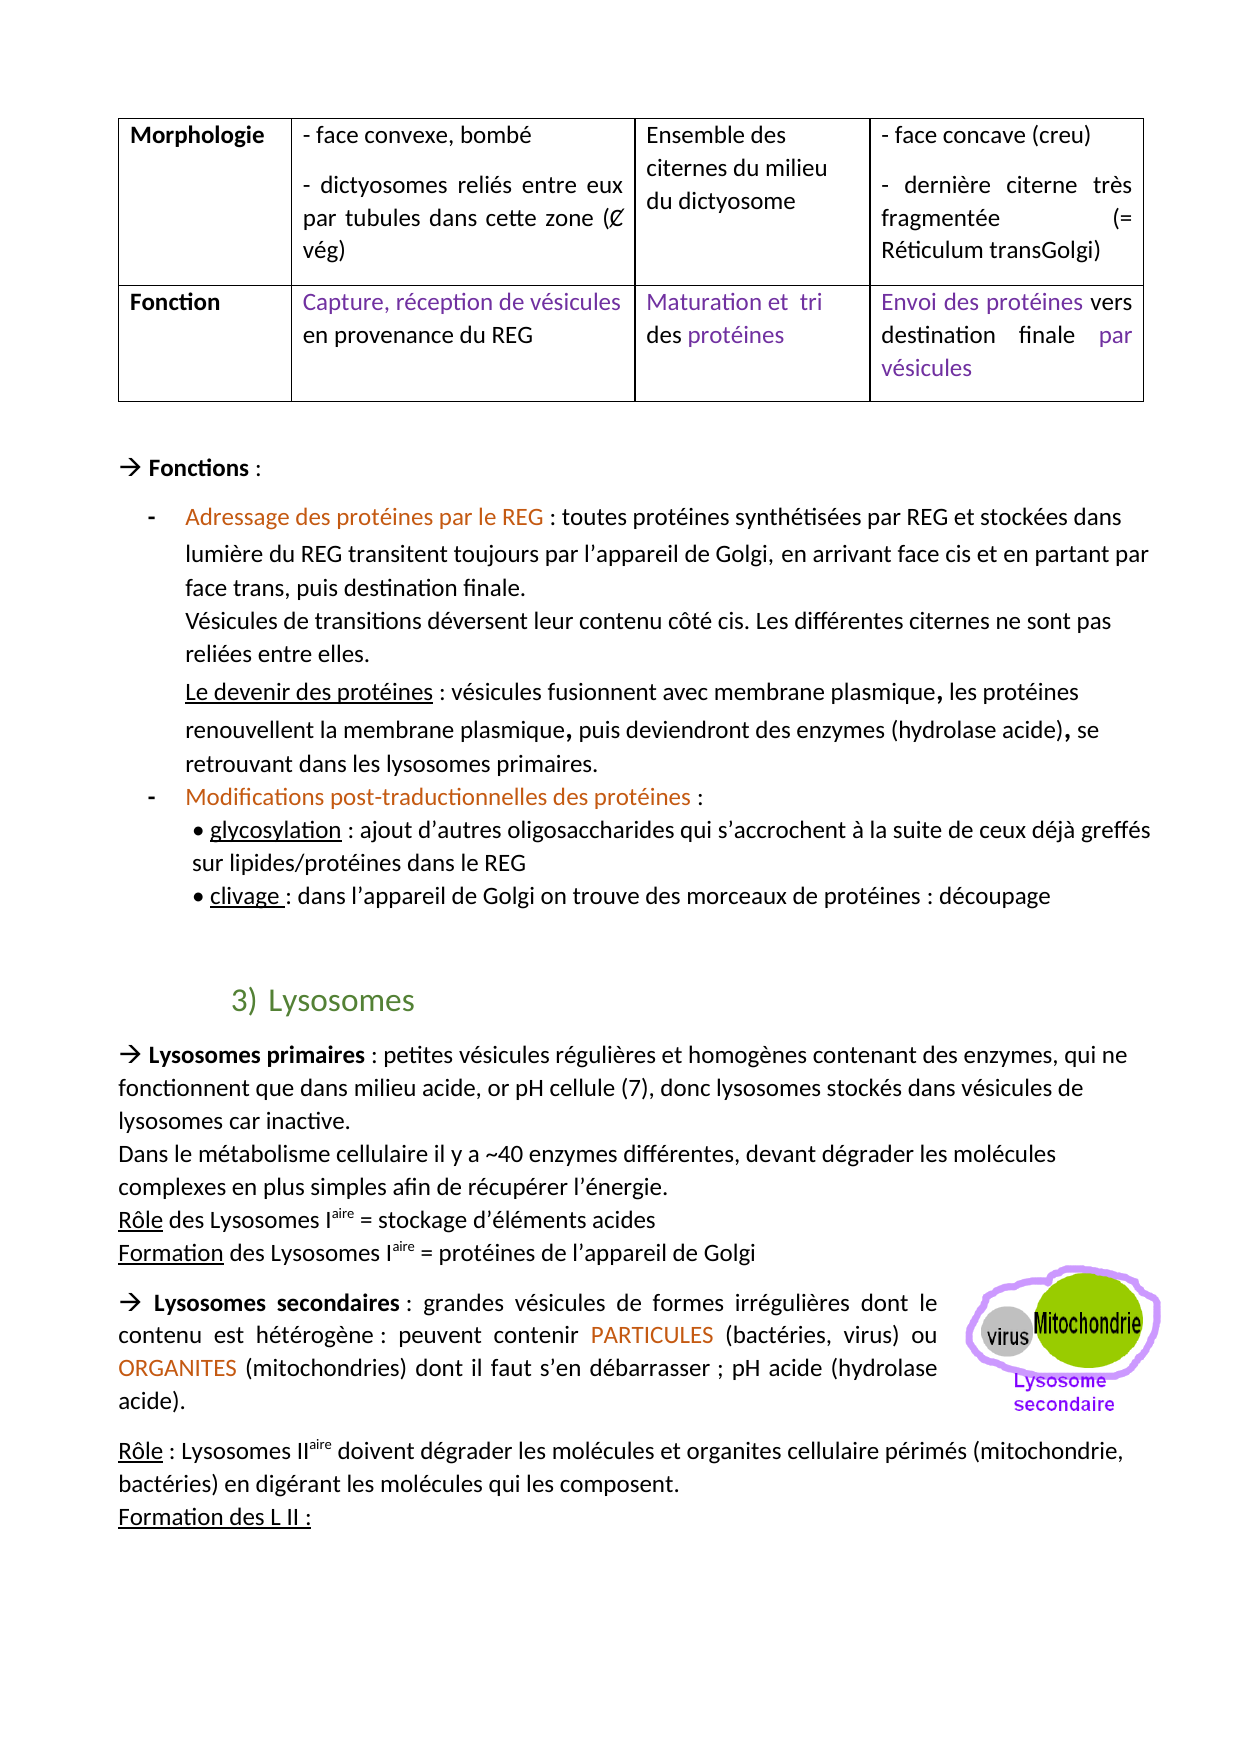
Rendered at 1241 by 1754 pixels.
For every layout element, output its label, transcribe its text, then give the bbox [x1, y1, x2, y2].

picture [956, 1244, 1175, 1414]
list Lysosomes [231, 979, 1152, 1020]
text Rôle : Lysosomes IIaire doivent dégrader les molécules et organites cellulaire périmés (mitochondrie, bactéries) en digérant les molécules qui les composent. Formation des L II : [118, 1435, 1152, 1531]
table_cell Ensemble des citernes du milieu du dictyosome [636, 119, 869, 285]
table_cell Fonction [119, 286, 291, 401]
list • glycosylation : ajout d’autres oligosaccharides qui s’accrochent à la suite de ceux déjà greffés sur lipides/protéines dans le REG [192, 814, 1152, 877]
list • clivage : dans l’appareil de Golgi on trouve des morceaux de protéines : découpage [192, 880, 1152, 910]
table_cell - face concave (creu) - dernière citerne très fragmentée (= Réticulum transGolgi) [871, 119, 1143, 285]
table_cell Maturation et tri des protéines [636, 286, 869, 401]
table_cell Morphologie [119, 119, 291, 285]
text Fonctions : [118, 452, 1152, 482]
text Lysosomes secondaires : grandes vésicules de formes irrégulières dont le contenu est hétérogène : peuvent contenir PARTICULES (bactéries, virus) ou ORGANITES (mitochondries) dont il faut s’en débarrasser ; pH acide (hydrolase acide). [118, 1287, 1152, 1416]
list Adressage des protéines par le REG : toutes protéines synthétisées par REG et stockées dans lumière du REG transitent toujours par l’appareil de Golgi, en arrivant face cis et en partant par face trans, puis destination finale. Vésicules de transitions déversent leur contenu côté cis. Les différentes citernes ne sont pas reliées entre elles. Le devenir des protéines : vésicules fusionnent avec membrane plasmique, les protéines renouvellent la membrane plasmique, puis deviendront des enzymes (hydrolase acide), se retrouvant dans les lysosomes primaires. [148, 501, 1152, 779]
text Lysosomes primaires : petites vésicules régulières et homogènes contenant des enzymes, qui ne fonctionnent que dans milieu acide, or pH cellule (7), donc lysosomes stockés dans vésicules de lysosomes car inactive. Dans le métabolisme cellulaire il y a ~40 enzymes différentes, devant dégrader les molécules complexes en plus simples afin de récupérer l’énergie. Rôle des Lysosomes Iaire = stockage d’éléments acides Formation des Lysosomes Iaire = protéines de l’appareil de Golgi [118, 1040, 1152, 1268]
table_cell Capture, réception de vésicules en provenance du REG [292, 286, 634, 401]
table_cell Envoi des protéines vers destination finale par vésicules [871, 286, 1143, 401]
table_cell - face convexe, bombé - dictyosomes reliés entre eux par tubules dans cette zone (Ȼ vég) [292, 119, 634, 285]
list Modifications post-traductionnelles des protéines : [148, 781, 1152, 812]
